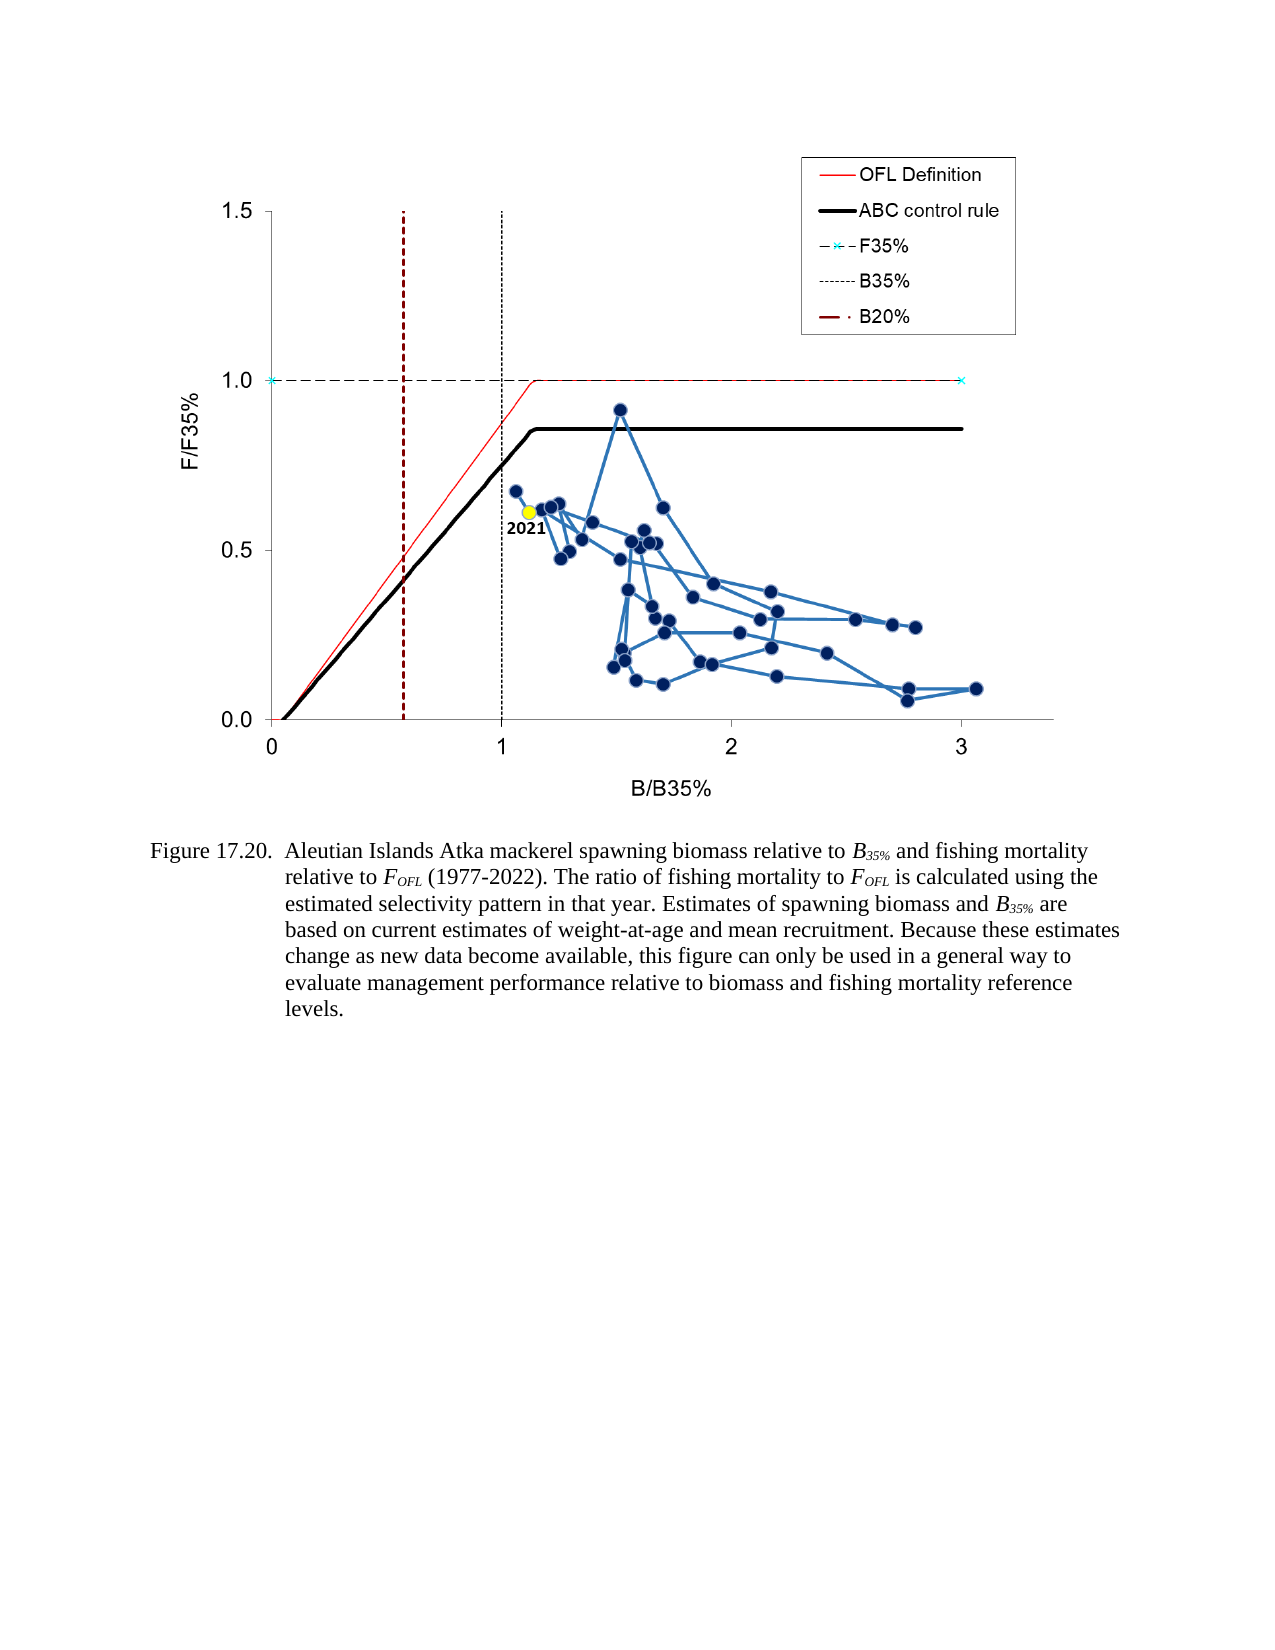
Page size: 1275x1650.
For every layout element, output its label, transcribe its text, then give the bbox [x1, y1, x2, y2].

picture [168, 150, 1107, 831]
text Figure 17.20. Aleutian Islands Atka mackerel spawning biomass relative to B35% and fishing mortality relative to FOFL (1977-2022). The ratio of fishing mortality to FOFL is calculated using the estimated selectivity pattern in that year. Estimates of spawning biomass and B35% are based on current estimates of weight-at-age and mean recruitment. Because these estimates change as new data become available, this figure can only be used in a general way to evaluate management performance relative to biomass and fishing mortality reference levels. [150, 837, 1125, 1022]
